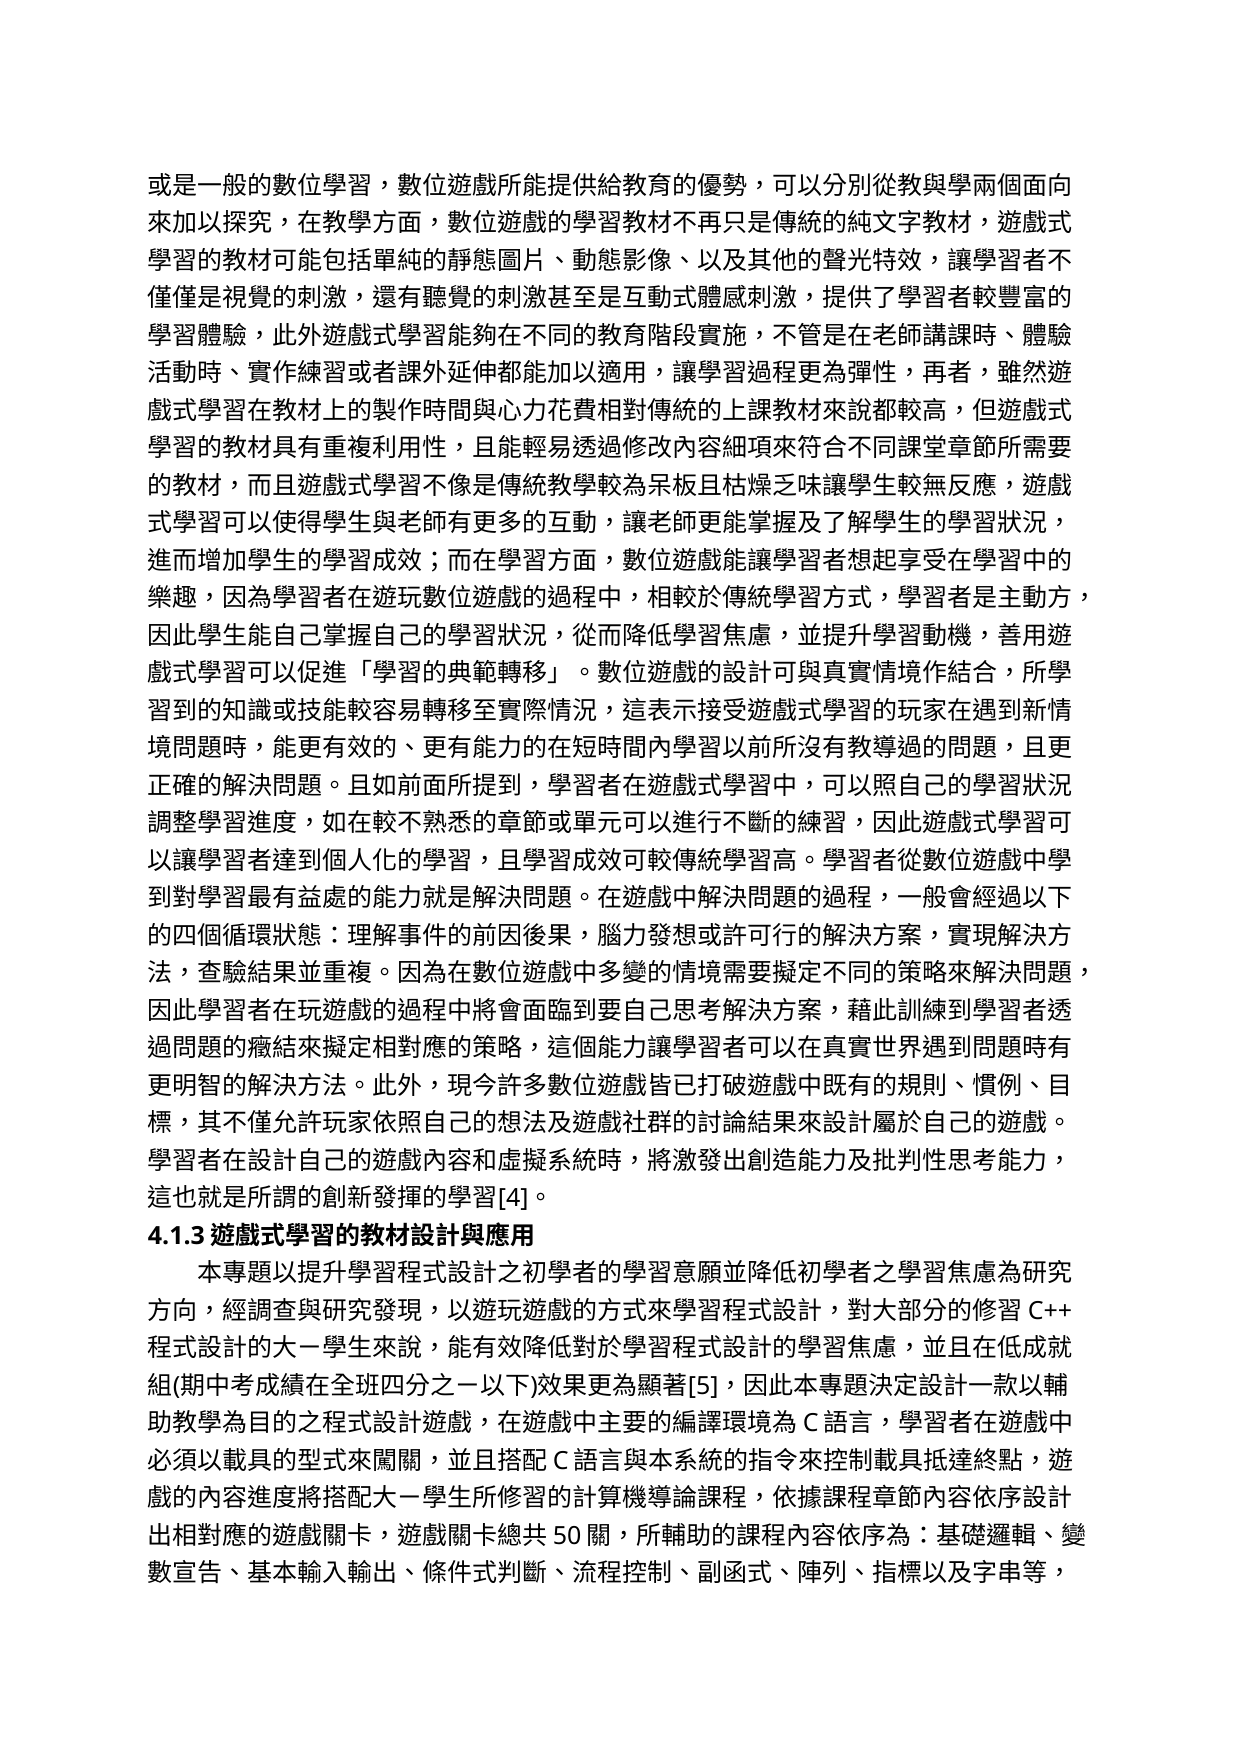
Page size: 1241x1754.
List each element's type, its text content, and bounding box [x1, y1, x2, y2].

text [148, 164, 1092, 1214]
text 4.1.3遊戲式學習的教材設計與應用 [148, 1214, 1092, 1252]
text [148, 1252, 1092, 1589]
